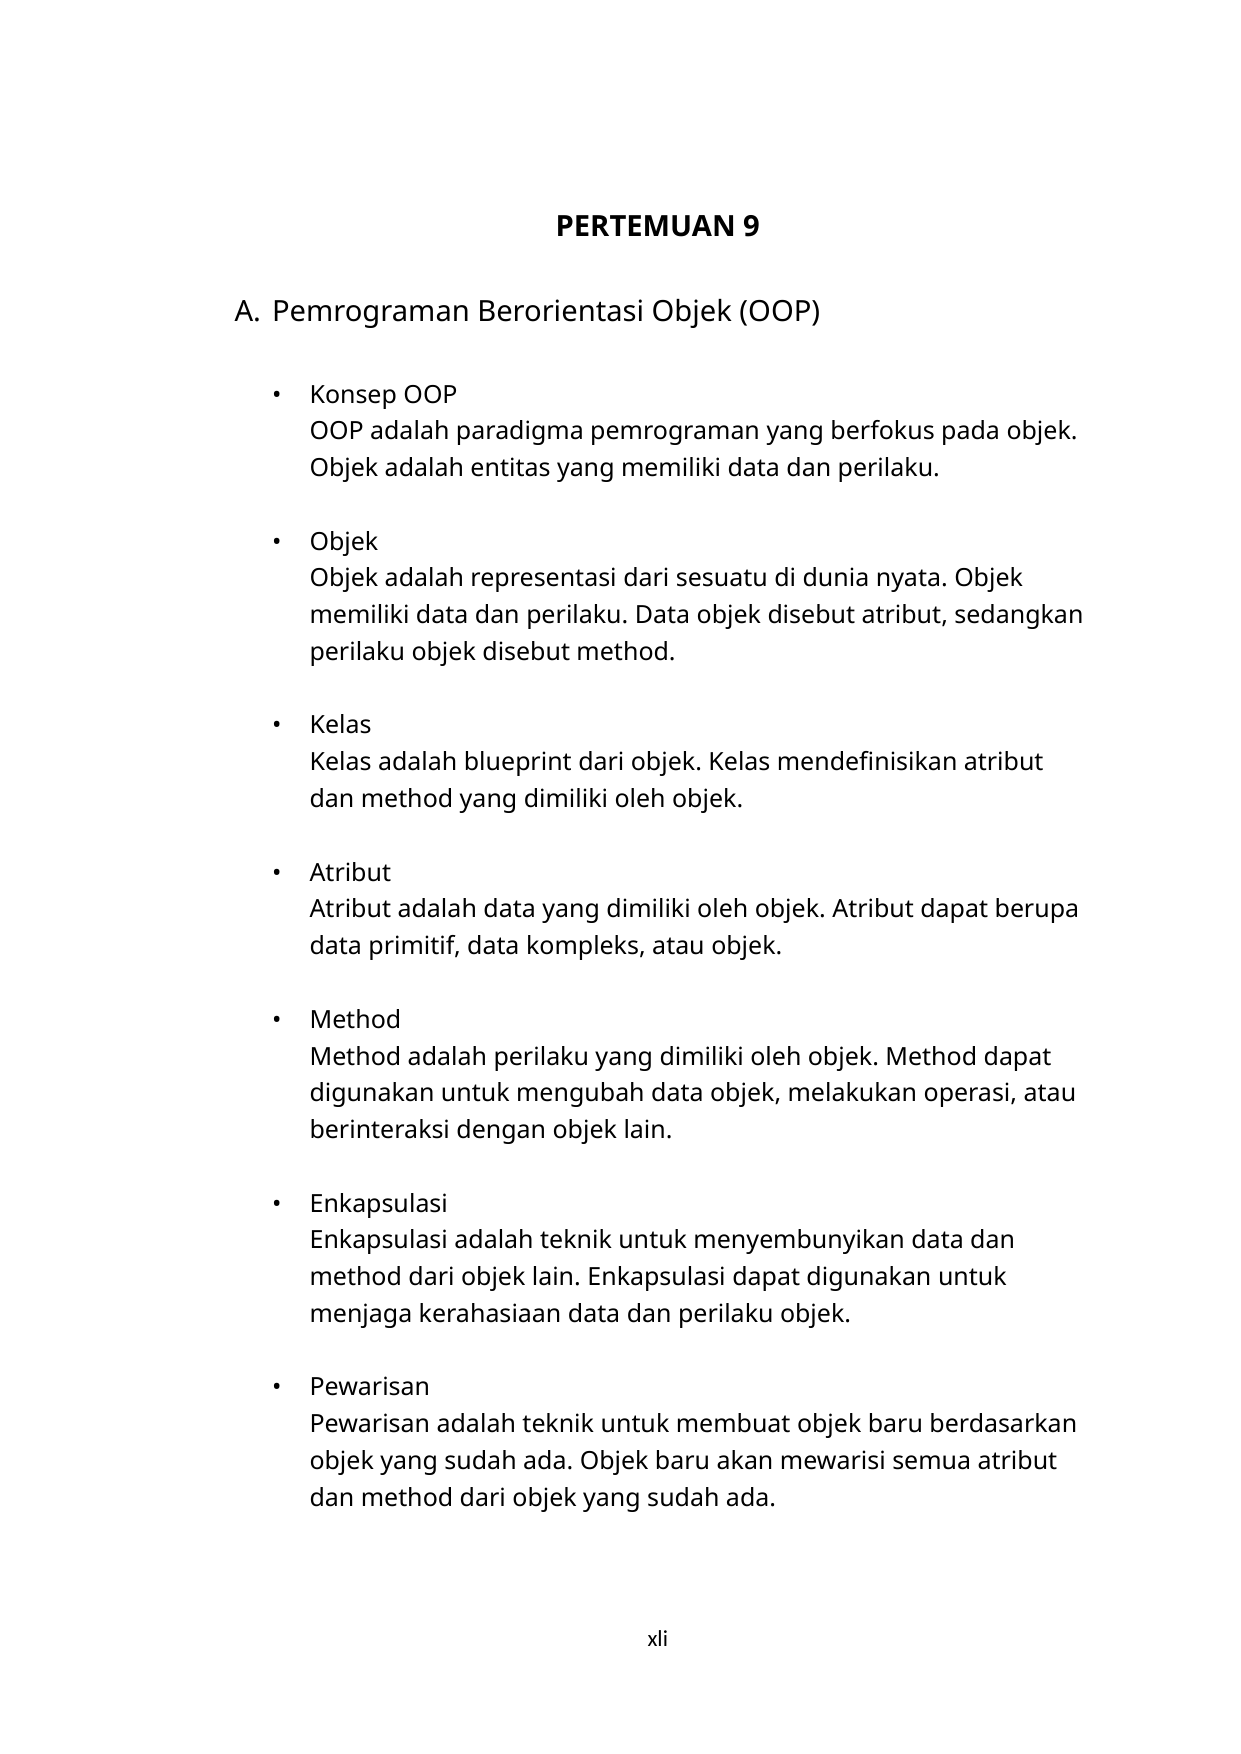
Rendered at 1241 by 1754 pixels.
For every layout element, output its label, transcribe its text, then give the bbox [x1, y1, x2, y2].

list Atribut adalah data yang dimiliki oleh objek. Atribut dapat berupa data primitif, data kompleks, atau objek. [309, 891, 1090, 962]
list Enkapsulasi [272, 1185, 1090, 1219]
list Objek adalah representasi dari sesuatu di dunia nyata. Objek memiliki data dan perilaku. Data objek disebut atribut, sedangkan perilaku objek disebut method. [309, 560, 1090, 668]
list Enkapsulasi adalah teknik untuk menyembunyikan data dan method dari objek lain. Enkapsulasi dapat digunakan untuk menjaga kerahasiaan data dan perilaku objek. [309, 1222, 1090, 1329]
list Kelas adalah blueprint dari objek. Kelas mendefinisikan atribut dan method yang dimiliki oleh objek. [309, 744, 1090, 815]
list OOP adalah paradigma pemrograman yang berfokus pada objek. Objek adalah entitas yang memiliki data dan perilaku. [309, 413, 1090, 484]
list Pewarisan [272, 1369, 1090, 1403]
list Method [272, 1001, 1090, 1035]
text PERTEMUAN 9 [225, 205, 1090, 245]
list Pewarisan adalah teknik untuk membuat objek baru berdasarkan objek yang sudah ada. Objek baru akan mewarisi semua atribut dan method dari objek yang sudah ada. [309, 1406, 1090, 1513]
list Atribut [272, 854, 1090, 888]
list Pemrograman Berorientasi Objek (OOP) [234, 291, 1090, 330]
list Objek [272, 523, 1090, 557]
list Method adalah perilaku yang dimiliki oleh objek. Method dapat digunakan untuk mengubah data objek, melakukan operasi, atau berinteraksi dengan objek lain. [309, 1038, 1090, 1146]
list Konsep OOP [272, 376, 1090, 410]
list Kelas [272, 707, 1090, 741]
